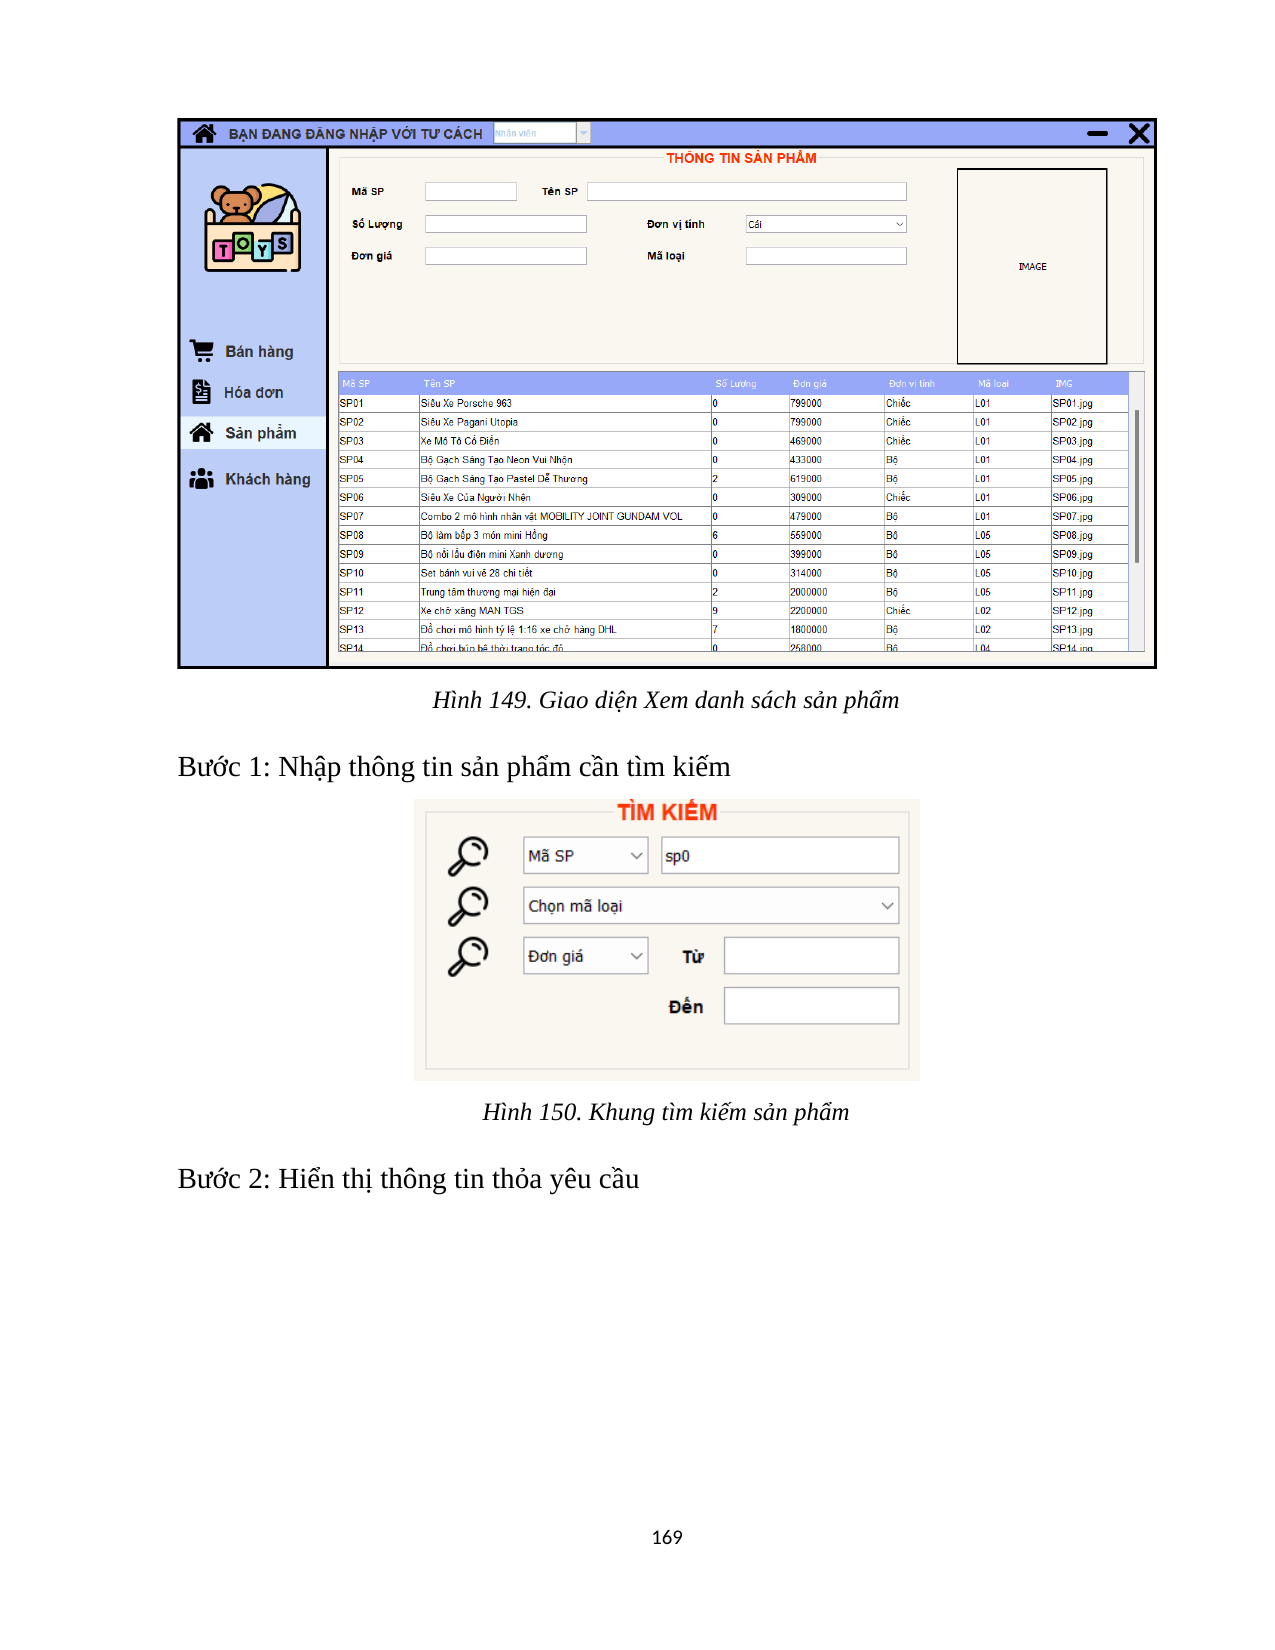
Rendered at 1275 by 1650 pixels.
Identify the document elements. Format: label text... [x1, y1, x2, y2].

text Bước 1: Nhập thông tin sản phẩm cần tìm kiếm [177, 749, 1157, 782]
picture [177, 118, 1157, 669]
picture [413, 799, 921, 1081]
text Bước 2: Hiển thị thông tin thỏa yêu cầu [177, 1161, 1157, 1195]
